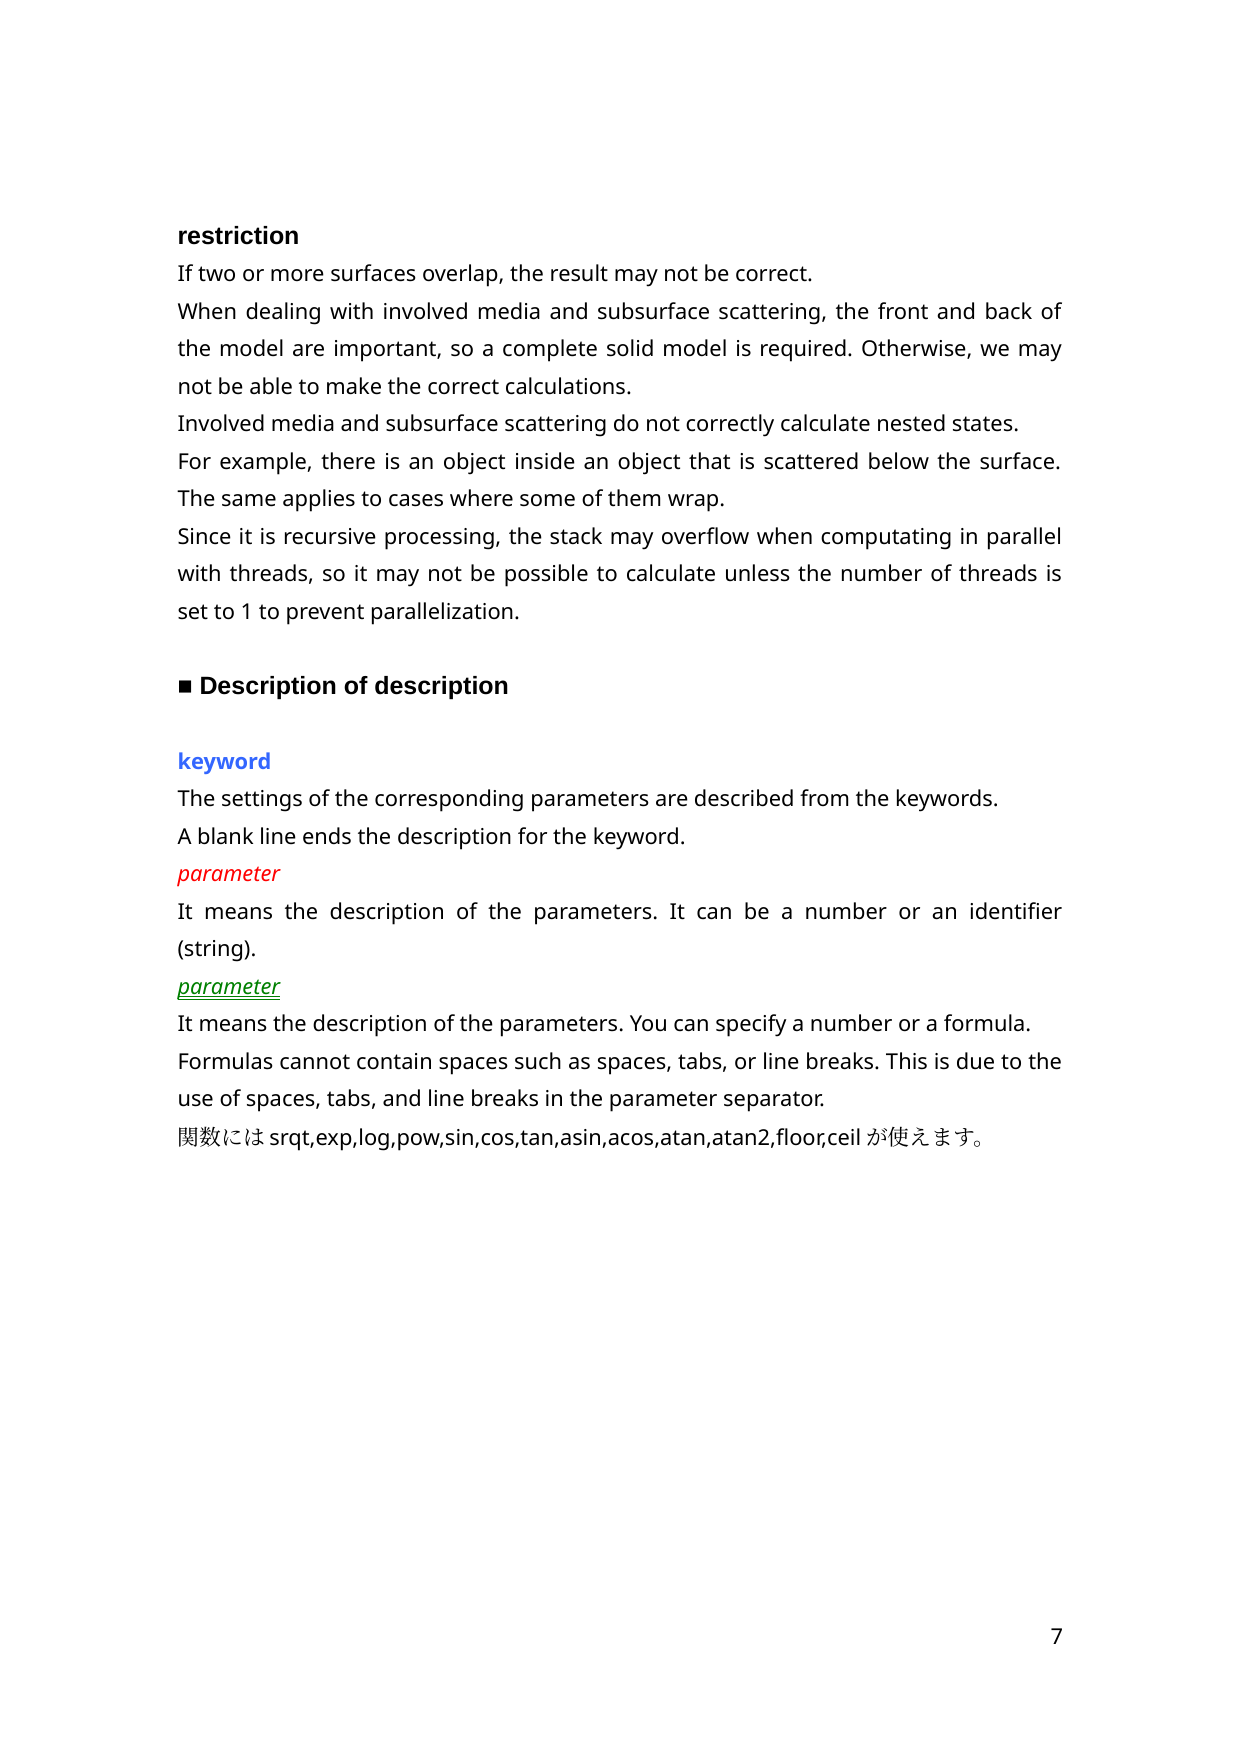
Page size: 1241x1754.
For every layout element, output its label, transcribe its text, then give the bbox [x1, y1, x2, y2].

subtitle ■ Description of description [177, 667, 1063, 704]
text For example, there is an object inside an object that is scattered below the surface. The same applies to cases where some of them wrap. [177, 442, 1063, 517]
text The settings of the corresponding parameters are described from the keywords. [177, 779, 1063, 817]
text parameter [177, 854, 1063, 892]
text If two or more surfaces overlap, the result may not be correct. [177, 254, 1063, 292]
text keyword [177, 742, 1063, 779]
text A blank line ends the description for the keyword. [177, 817, 1063, 854]
text Formulas cannot contain spaces such as spaces, tabs, or line breaks. This is due to the use of spaces, tabs, and line breaks in the parameter separator. [177, 1042, 1063, 1117]
text When dealing with involved media and subsurface scattering, the front and back of the model are important, so a complete solid model is required. Otherwise, we may not be able to make the correct calculations. [177, 292, 1063, 404]
text parameter [177, 967, 1063, 1004]
text 関数にはsrqt,exp,log,pow,sin,cos,tan,asin,acos,atan,atan2,floor,ceilが使えます。 [177, 1117, 1063, 1154]
text It means the description of the parameters. It can be a number or an identifier (string). [177, 892, 1063, 967]
text Since it is recursive processing, the stack may overflow when computating in parallel with threads, so it may not be possible to calculate unless the number of threads is set to 1 to prevent parallelization. [177, 517, 1063, 629]
subtitle restriction [177, 217, 1063, 254]
text Involved media and subsurface scattering do not correctly calculate nested states. [177, 404, 1063, 442]
text It means the description of the parameters. You can specify a number or a formula. [177, 1004, 1063, 1042]
